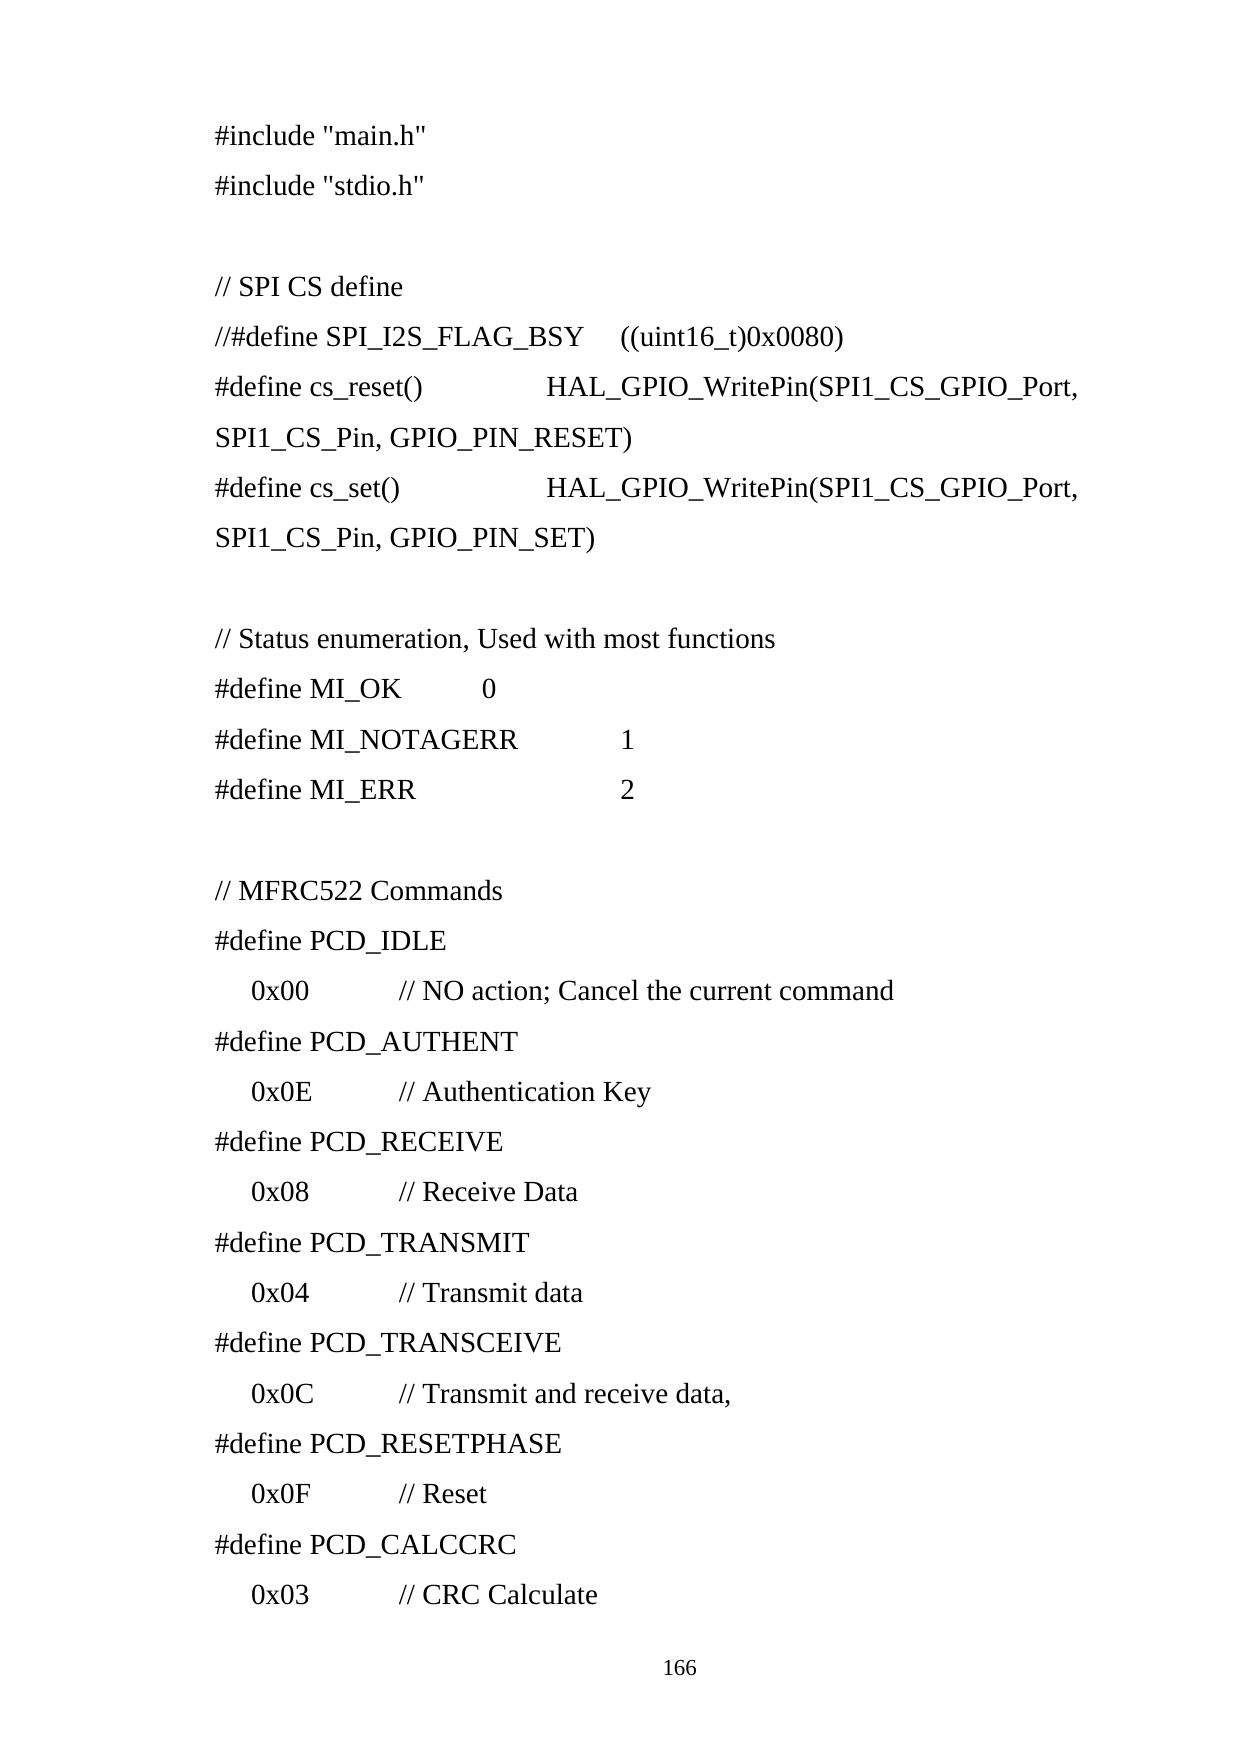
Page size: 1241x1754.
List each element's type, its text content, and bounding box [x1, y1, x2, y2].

list #define MI_OK 0 [214, 671, 1182, 705]
list #include "stdio.h" [214, 168, 1182, 202]
list #include "main.h" [214, 118, 1182, 152]
list #define PCD_RECEIVE 0x08 // Receive Data [214, 1124, 1182, 1208]
list #define PCD_TRANSMIT 0x04 // Transmit data [214, 1225, 1182, 1309]
list #define PCD_CALCCRC 0x03 // CRC Calculate [214, 1527, 1182, 1611]
list // MFRC522 Commands [214, 873, 1182, 906]
list #define MI_NOTAGERR 1 [214, 722, 1182, 755]
list #define PCD_AUTHENT 0x0E // Authentication Key [214, 1024, 1182, 1107]
list // Status enumeration, Used with most functions [214, 621, 1182, 655]
list #define cs_set() HAL_GPIO_WritePin(SPI1_CS_GPIO_Port, SPI1_CS_Pin, GPIO_PIN_SET) [214, 470, 1182, 554]
list #define MI_ERR 2 [214, 772, 1182, 806]
list #define PCD_TRANSCEIVE 0x0C // Transmit and receive data, [214, 1326, 1182, 1409]
list #define PCD_IDLE 0x00 // NO action; Cancel the current command [214, 923, 1182, 1007]
list #define PCD_RESETPHASE 0x0F // Reset [214, 1426, 1182, 1510]
list //#define SPI_I2S_FLAG_BSY ((uint16_t)0x0080) [214, 319, 1182, 353]
list #define cs_reset() HAL_GPIO_WritePin(SPI1_CS_GPIO_Port, SPI1_CS_Pin, GPIO_PIN_RESET) [214, 369, 1182, 453]
list // SPI CS define [214, 269, 1182, 302]
